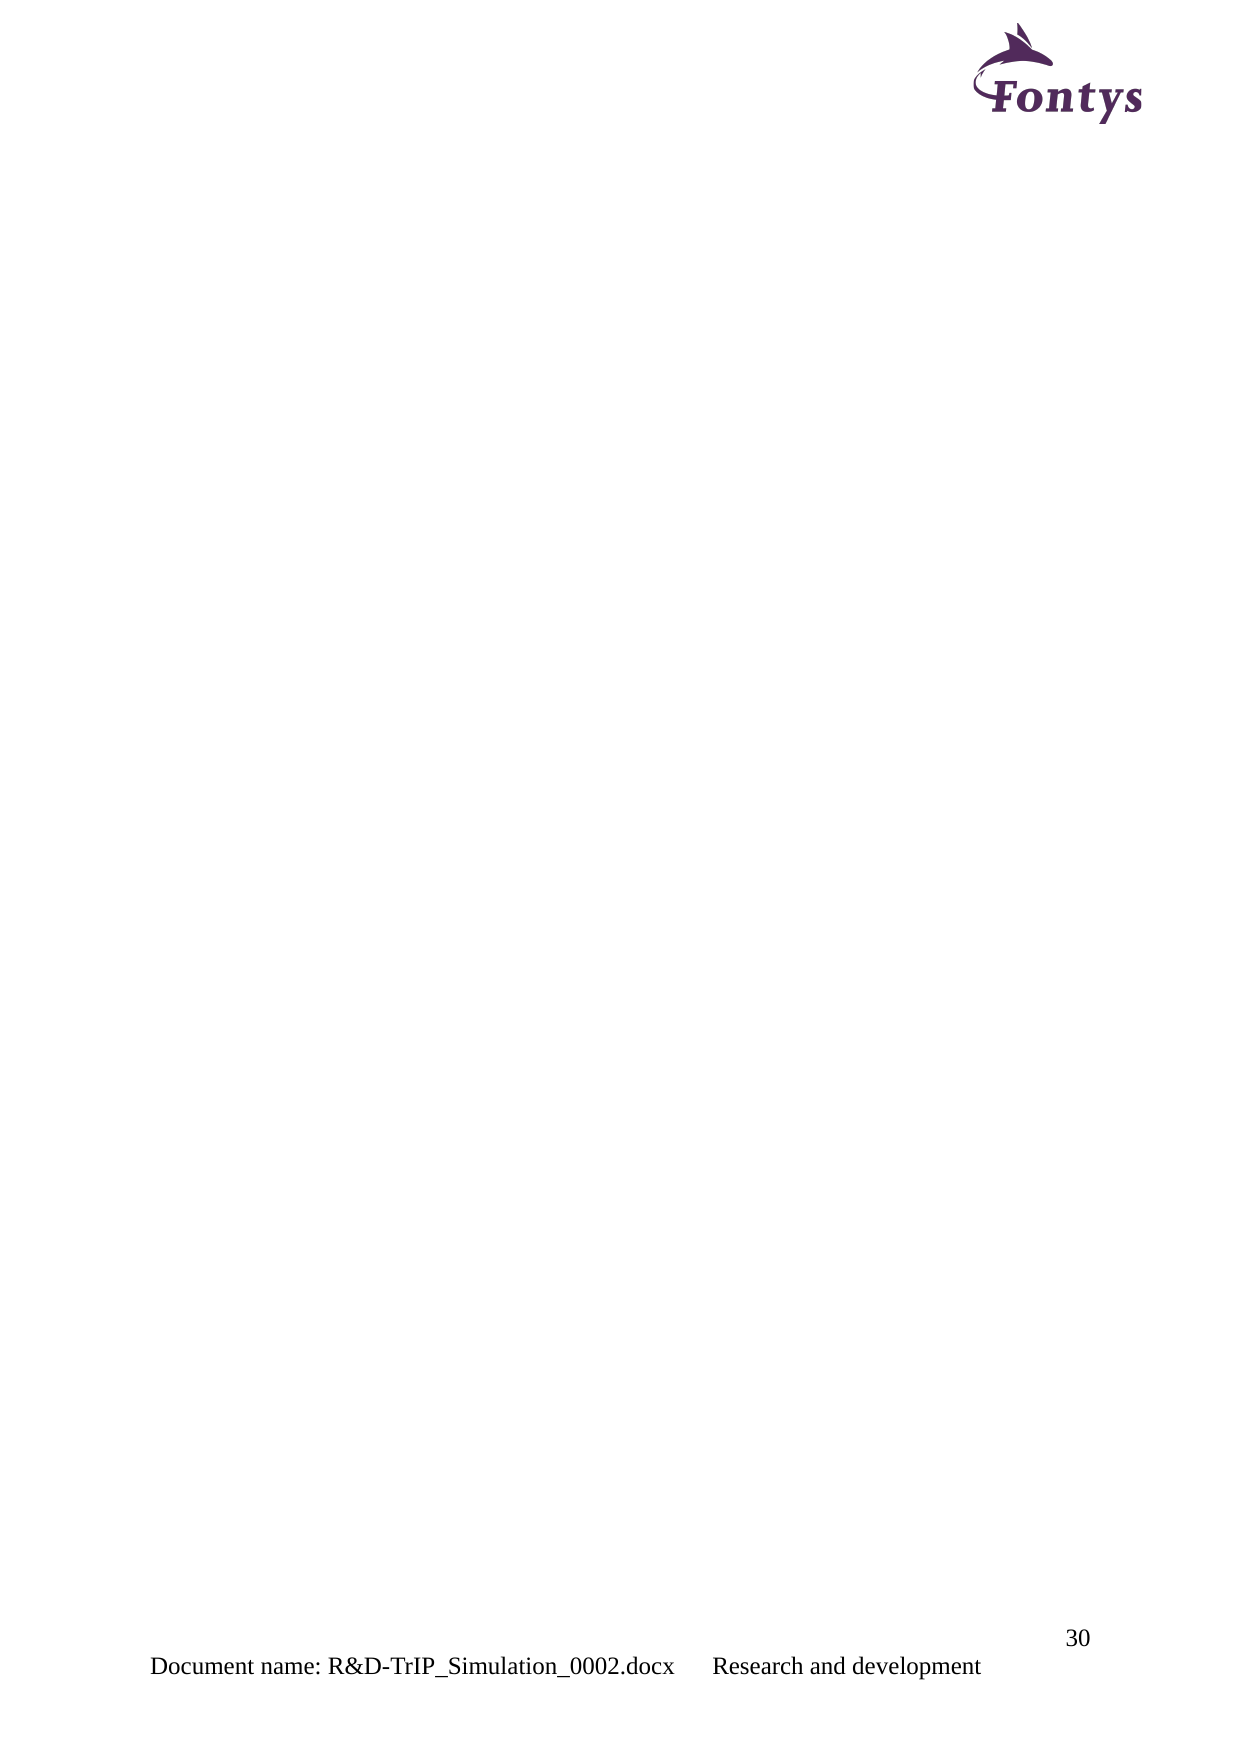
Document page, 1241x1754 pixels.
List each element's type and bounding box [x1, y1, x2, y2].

picture [973, 23, 1142, 124]
